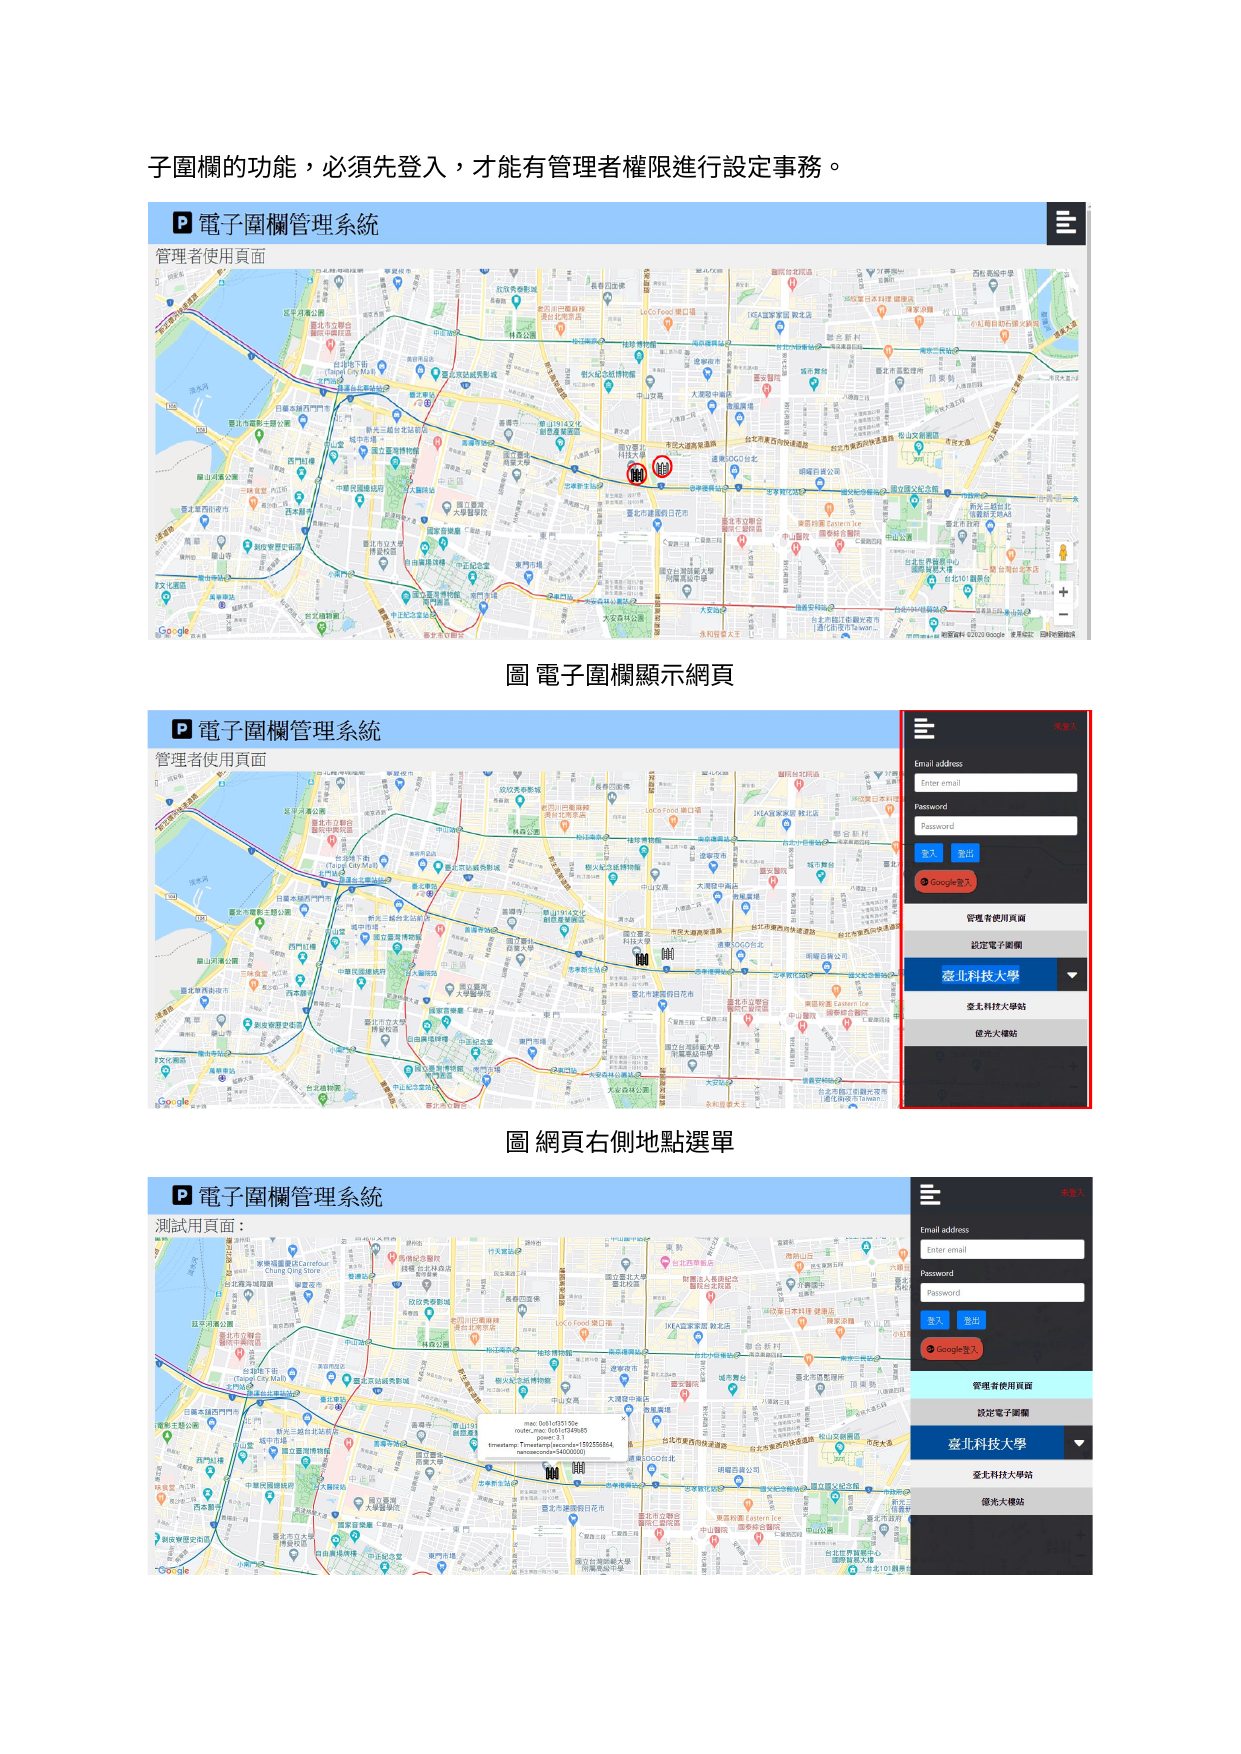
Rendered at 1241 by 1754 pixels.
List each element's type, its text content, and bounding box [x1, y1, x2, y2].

text 圖 電子圍欄顯示網頁 [148, 656, 1092, 692]
picture [147, 1177, 1093, 1575]
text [148, 148, 1092, 184]
picture [147, 202, 1093, 642]
picture [147, 710, 1093, 1109]
text 圖 網頁右側地點選單 [148, 1123, 1092, 1159]
